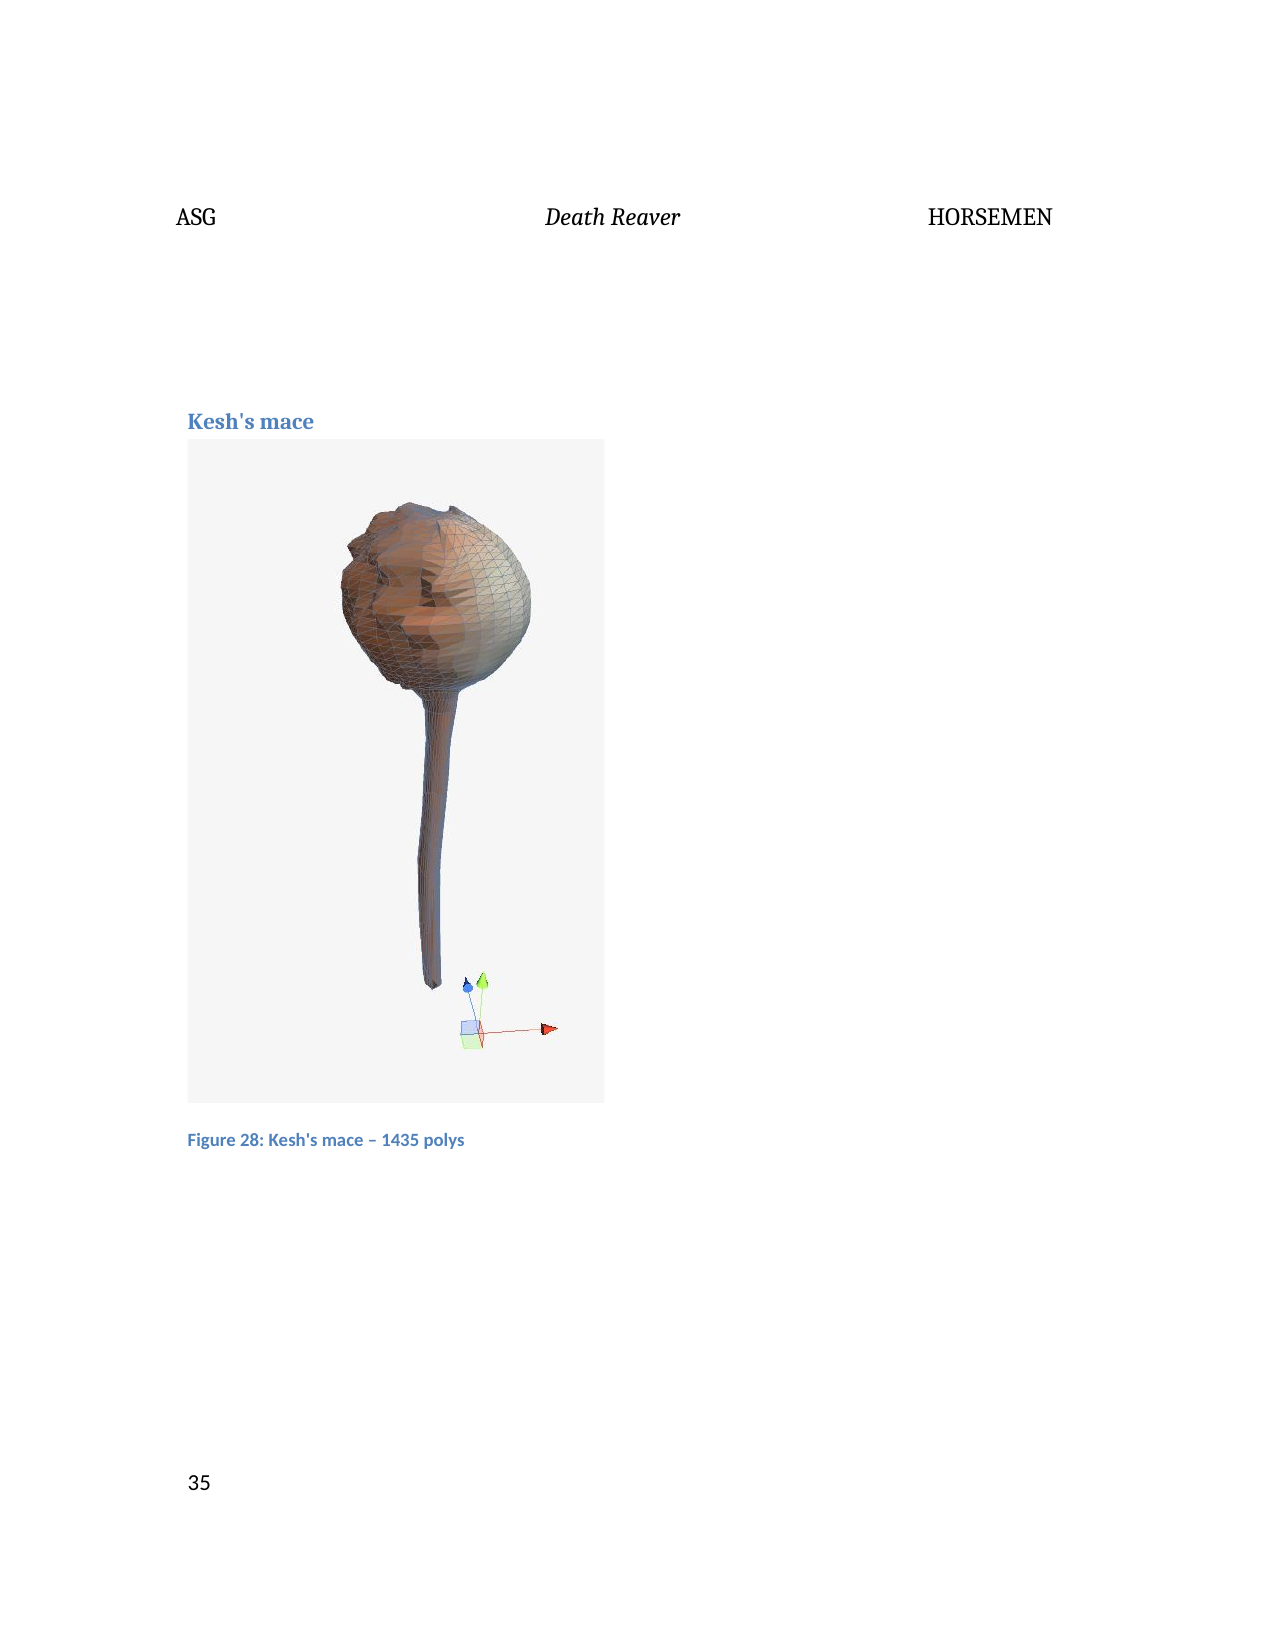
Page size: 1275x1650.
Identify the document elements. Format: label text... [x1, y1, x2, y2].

subtitle Kesh's mace [187, 409, 1087, 435]
picture [187, 439, 605, 1103]
